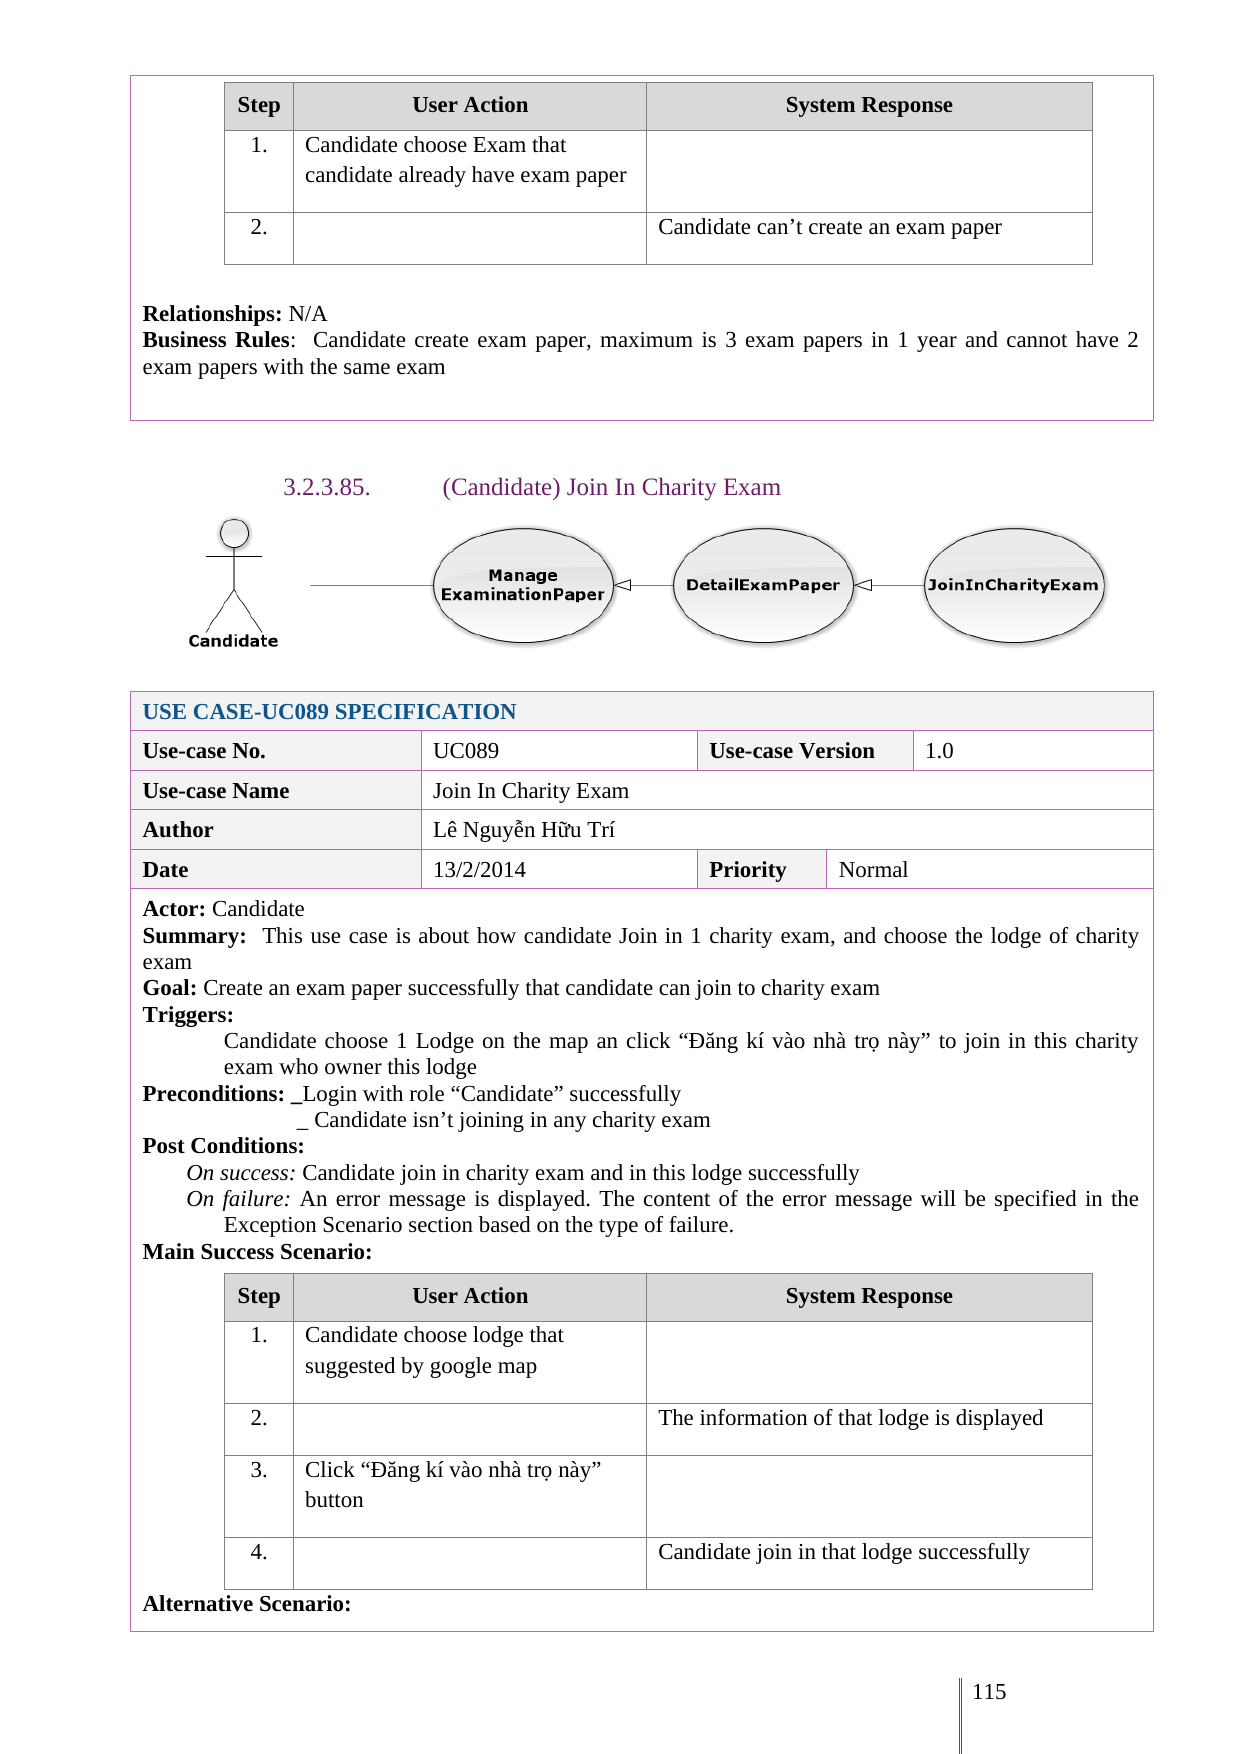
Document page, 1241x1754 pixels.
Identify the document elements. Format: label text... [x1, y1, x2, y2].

table_cell 1.0 [914, 731, 1153, 770]
table_cell Use-case No. [131, 731, 421, 770]
subtitle (Candidate) Join In Charity Exam [283, 472, 1165, 501]
table_cell Join In Charity Exam [422, 771, 1153, 809]
table_cell 13/2/2014 [422, 850, 697, 888]
table_header USE CASE-UC089 SPECIFICATION [131, 692, 1153, 730]
table_cell Date [131, 850, 421, 888]
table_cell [131, 76, 1153, 420]
table_cell UC089 [422, 731, 697, 770]
table_cell Use-case Name [131, 771, 421, 809]
table_cell Lê Nguyễn Hữu Trí [422, 810, 1153, 849]
table_cell Normal [827, 850, 1153, 888]
table_cell Use-case Version [698, 731, 913, 770]
table_cell Priority [698, 850, 826, 888]
table_cell Author [131, 810, 421, 849]
picture [142, 505, 1118, 667]
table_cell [131, 889, 1153, 1631]
